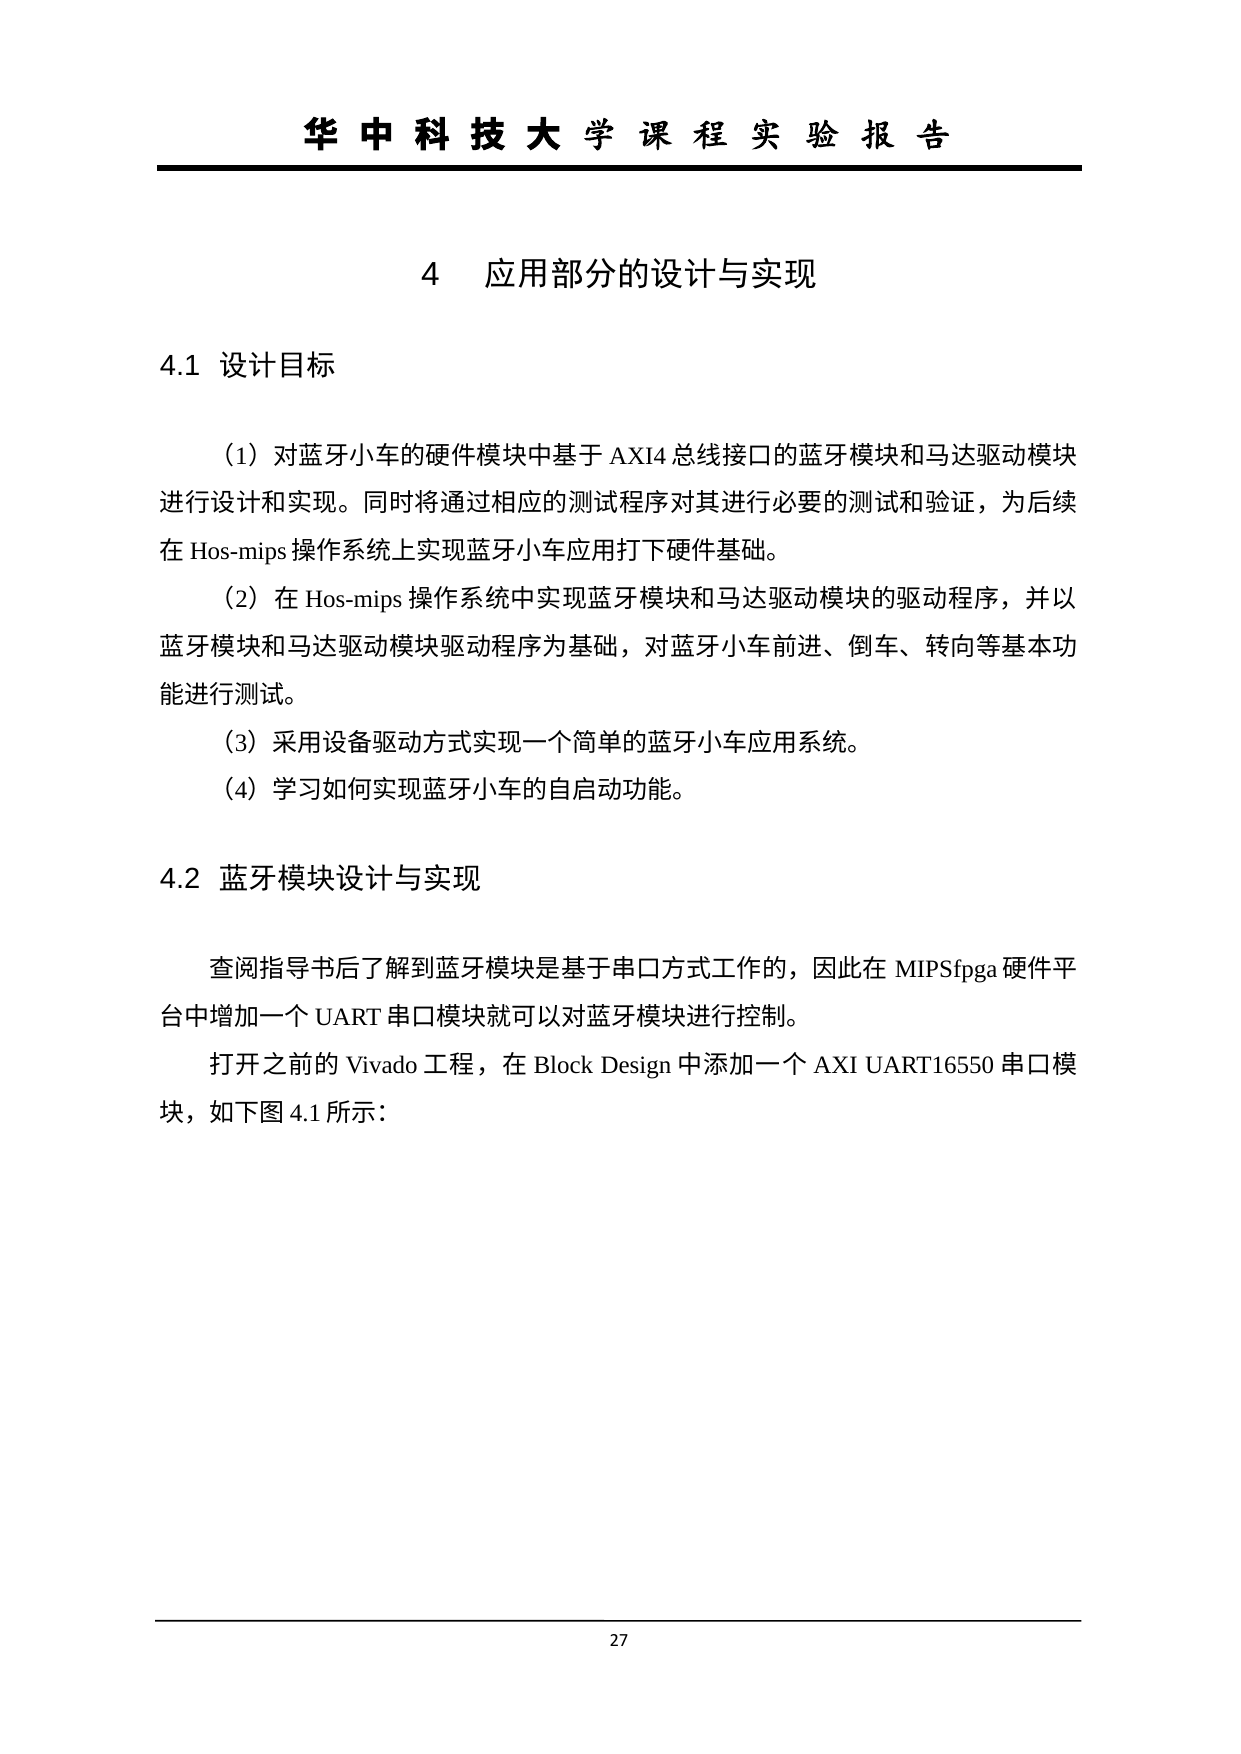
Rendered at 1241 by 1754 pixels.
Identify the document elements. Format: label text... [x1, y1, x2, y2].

text （4）学习如何实现蓝牙小车的自启动功能。 [159, 764, 1078, 812]
text 查阅指导书后了解到蓝牙模块是基于串口方式工作的，因此在MIPSfpga硬件平台中增加一个UART串口模块就可以对蓝牙模块进行控制。 [159, 943, 1078, 1038]
text 打开之前的Vivado工程，在Block Design中添加一个AXI UART16550串口模块，如下图4.1所示： [159, 1038, 1078, 1134]
subtitle 设计目标 [159, 346, 1078, 382]
text （1）对蓝牙小车的硬件模块中基于AXI4总线接口的蓝牙模块和马达驱动模块进行设计和实现。同时将通过相应的测试程序对其进行必要的测试和验证，为后续在Hos-mips操作系统上实现蓝牙小车应用打下硬件基础。 [159, 429, 1078, 573]
subtitle 应用部分的设计与实现 [159, 248, 1078, 296]
subtitle 蓝牙模块设计与实现 [159, 860, 1078, 895]
text （2）在Hos-mips操作系统中实现蓝牙模块和马达驱动模块的驱动程序，并以蓝牙模块和马达驱动模块驱动程序为基础，对蓝牙小车前进、倒车、转向等基本功能进行测试。 [159, 573, 1078, 716]
text （3）采用设备驱动方式实现一个简单的蓝牙小车应用系统。 [159, 716, 1078, 764]
